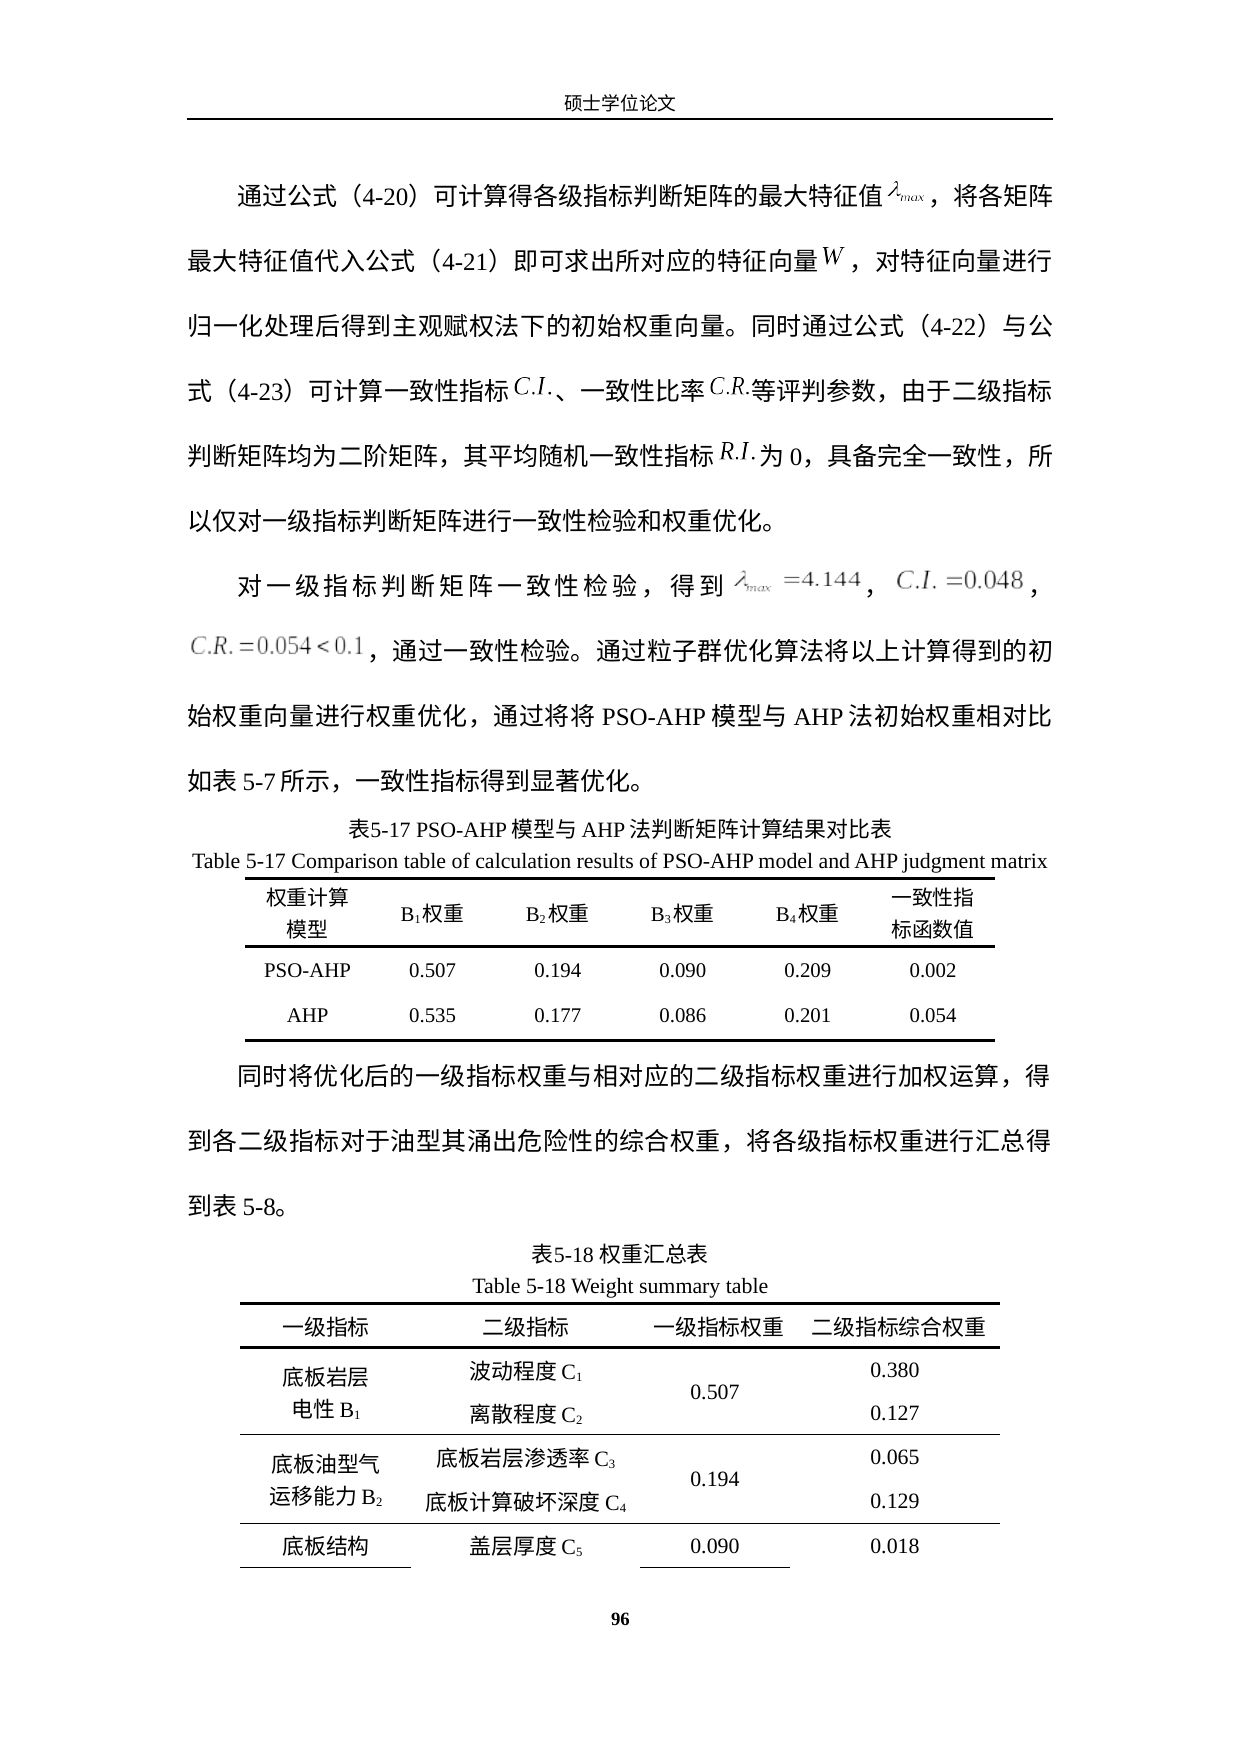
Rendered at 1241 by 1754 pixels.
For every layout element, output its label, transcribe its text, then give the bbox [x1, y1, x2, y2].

table_cell 0.002 [870, 948, 995, 992]
table_cell 0.380 [790, 1349, 1000, 1390]
table_cell 底板结构 强度B3 [240, 1524, 411, 1567]
table_cell 底板岩层 电性B1 [240, 1349, 411, 1434]
table_header 一致性指标函数值 [870, 880, 995, 945]
table_cell 0.086 [620, 992, 745, 1039]
table_cell 0.090 [640, 1524, 789, 1567]
table_header B1权重 [370, 880, 495, 945]
table_cell 0.535 [370, 992, 495, 1039]
table_cell 0.090 [620, 948, 745, 992]
table_cell 底板计算破坏深度C4 [411, 1479, 640, 1523]
text 对一级指标判断矩阵一致性检验，得到，，，通过一致性检验。通过粒子群优化算法将以上计算得到的初始权重向量进行权重优化，通过将将PSO-AHP模型与AHP法初始权重相对比如表5-7所示，一致性指标得到显著优化。 [187, 552, 1053, 812]
table_cell 底板岩层渗透率C3 [411, 1435, 640, 1478]
table_header B4权重 [745, 880, 870, 945]
table_cell 0.507 [640, 1349, 789, 1434]
table_cell 盖层厚度C5 [411, 1524, 640, 1567]
table_cell 0.194 [495, 948, 620, 992]
table_header 一级指标权重 [640, 1305, 797, 1346]
table_header B2权重 [495, 880, 620, 945]
table_cell 0.127 [790, 1390, 1000, 1434]
table_cell 0.209 [745, 948, 870, 992]
table_cell 离散程度C2 [411, 1390, 640, 1434]
table_cell AHP [245, 992, 370, 1039]
table_cell 0.194 [640, 1435, 789, 1523]
table_cell 0.507 [370, 948, 495, 992]
table_cell 底板油型气 运移能力B2 [240, 1435, 411, 1523]
table_cell 0.054 [870, 992, 995, 1039]
table_cell 0.129 [790, 1479, 1000, 1523]
table_header 权重计算模型 [245, 880, 370, 945]
table_header 一级指标 [240, 1305, 411, 1346]
text 通过公式（4-20）可计算得各级指标判断矩阵的最大特征值，将各矩阵最大特征值代入公式（4-21）即可求出所对应的特征向量，对特征向量进行归一化处理后得到主观赋权法下的初始权重向量。同时通过公式（4-22）与公式（4-23）可计算一致性指标、一致性比率等评判参数，由于二级指标判断矩阵均为二阶矩阵，其平均随机一致性指标为0，具备完全一致性，所以仅对一级指标判断矩阵进行一致性检验和权重优化。 [187, 162, 1053, 552]
table_cell 0.065 [790, 1435, 1000, 1478]
table_cell 0.177 [495, 992, 620, 1039]
table_cell PSO-AHP [245, 948, 370, 992]
table_cell 波动程度C1 [411, 1349, 640, 1390]
table_cell 0.018 [790, 1524, 1000, 1567]
table_header 二级指标综合权重 [798, 1305, 1000, 1346]
table_cell 0.201 [745, 992, 870, 1039]
text 同时将优化后的一级指标权重与相对应的二级指标权重进行加权运算，得到各二级指标对于油型其涌出危险性的综合权重，将各级指标权重进行汇总得到表5-8。 [187, 1042, 1053, 1237]
table_header B3权重 [620, 880, 745, 945]
table_header 二级指标 [411, 1305, 640, 1346]
